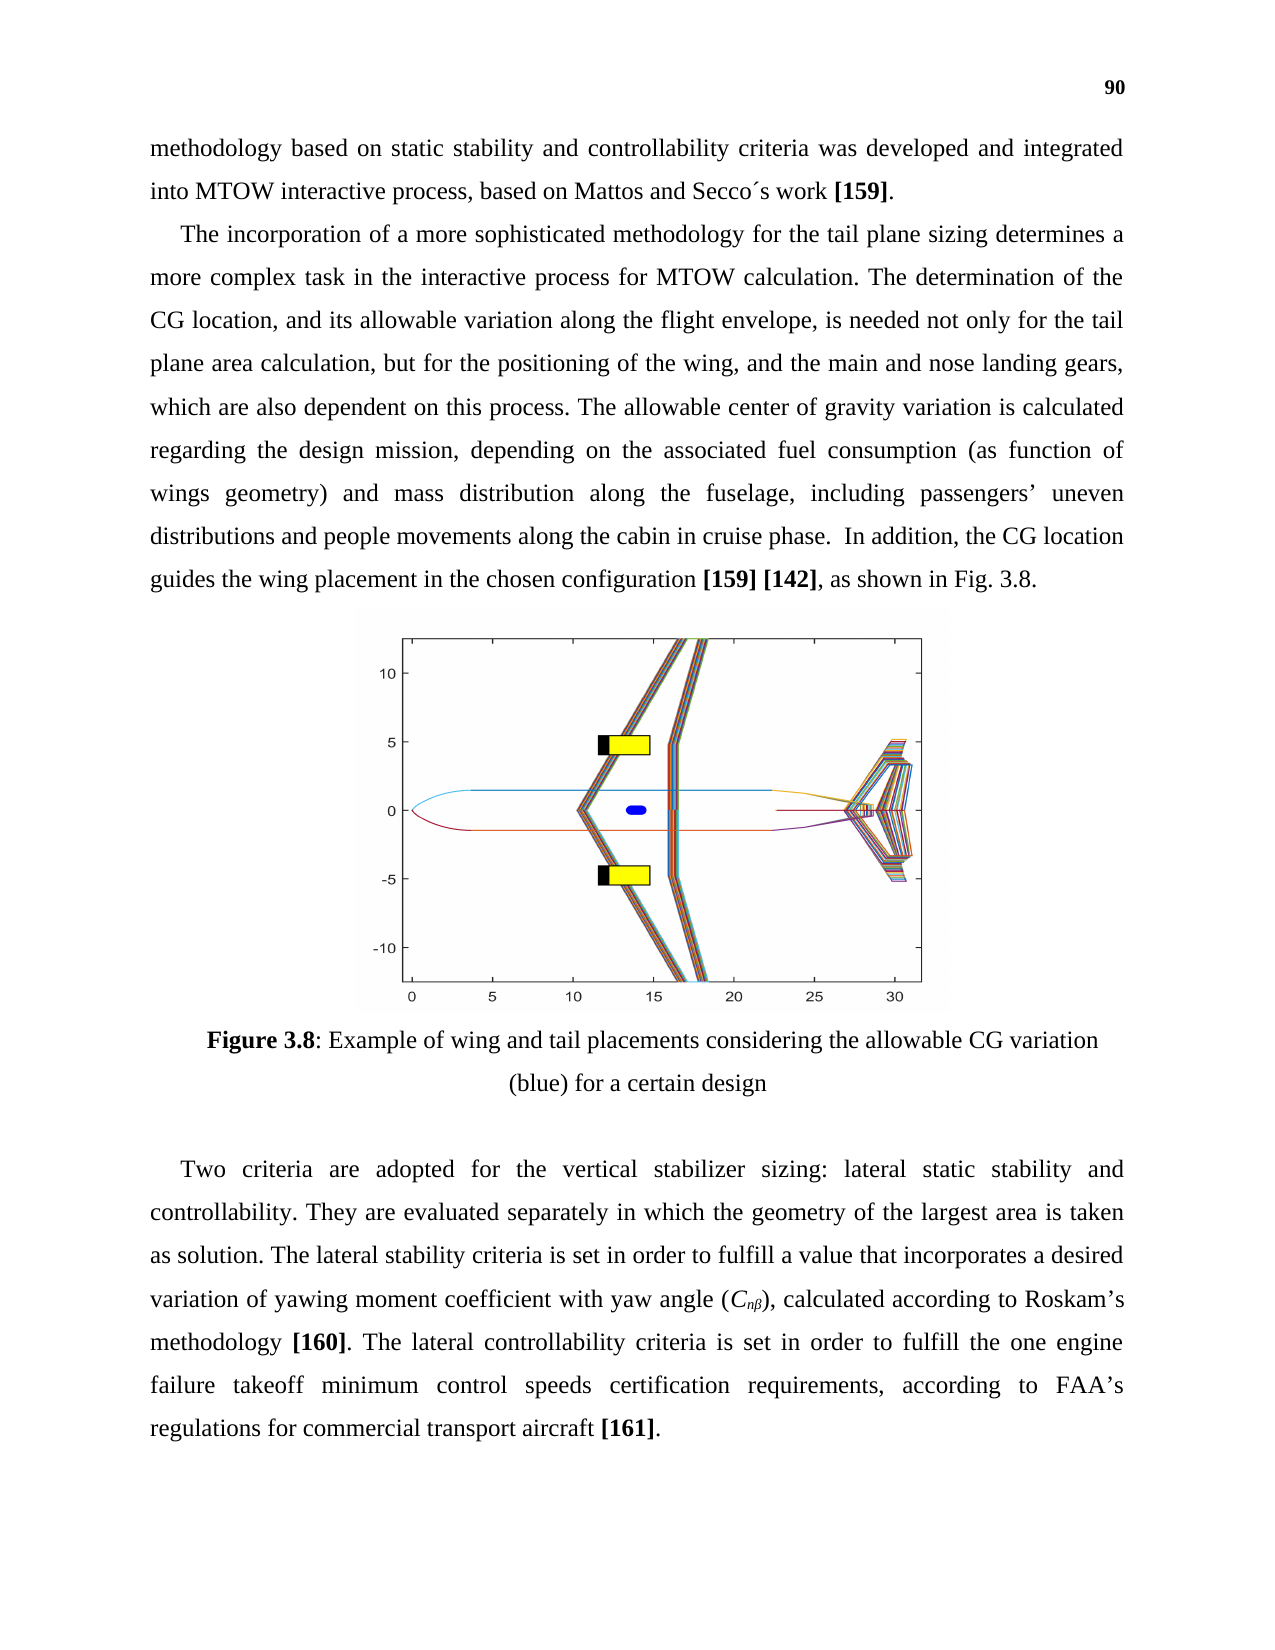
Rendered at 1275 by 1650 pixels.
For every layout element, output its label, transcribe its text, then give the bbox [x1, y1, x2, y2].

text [150, 133, 1125, 205]
list Figure 3.8: Example of wing and tail placements considering the allowable CG variation (blue) for a certain design [150, 1025, 1125, 1097]
list The incorporation of a more sophisticated methodology for the tail plane sizing determines a more complex task in the interactive process for MTOW calculation. The determination of the CG location, and its allowable variation along the flight envelope, is needed not only for the tail plane area calculation, but for the positioning of the wing, and the main and nose landing gears, which are also dependent on this process. The allowable center of gravity variation is calculated regarding the design mission, depending on the associated fuel consumption (as function of wings geometry) and mass distribution along the fuselage, including passengers’ uneven distributions and people movements along the cabin in cruise phase. In addition, the CG location guides the wing placement in the chosen configuration , as shown in Fig. 3.8. [150, 219, 1125, 593]
text Two criteria are adopted for the vertical stabilizer sizing: lateral static stability and controllability. They are evaluated separately in which the geometry of the largest area is taken as solution. The lateral stability criteria is set in order to fulfill a value that incorporates a desired variation of yawing moment coefficient with yaw angle (Cnβ), calculated according to Roskam’s methodology . The lateral controllability criteria is set in order to fulfill the one engine failure takeoff minimum control speeds certification requirements, according to FAA’s regulations for commercial transport aircraft . [150, 1154, 1125, 1442]
picture [355, 607, 951, 1013]
